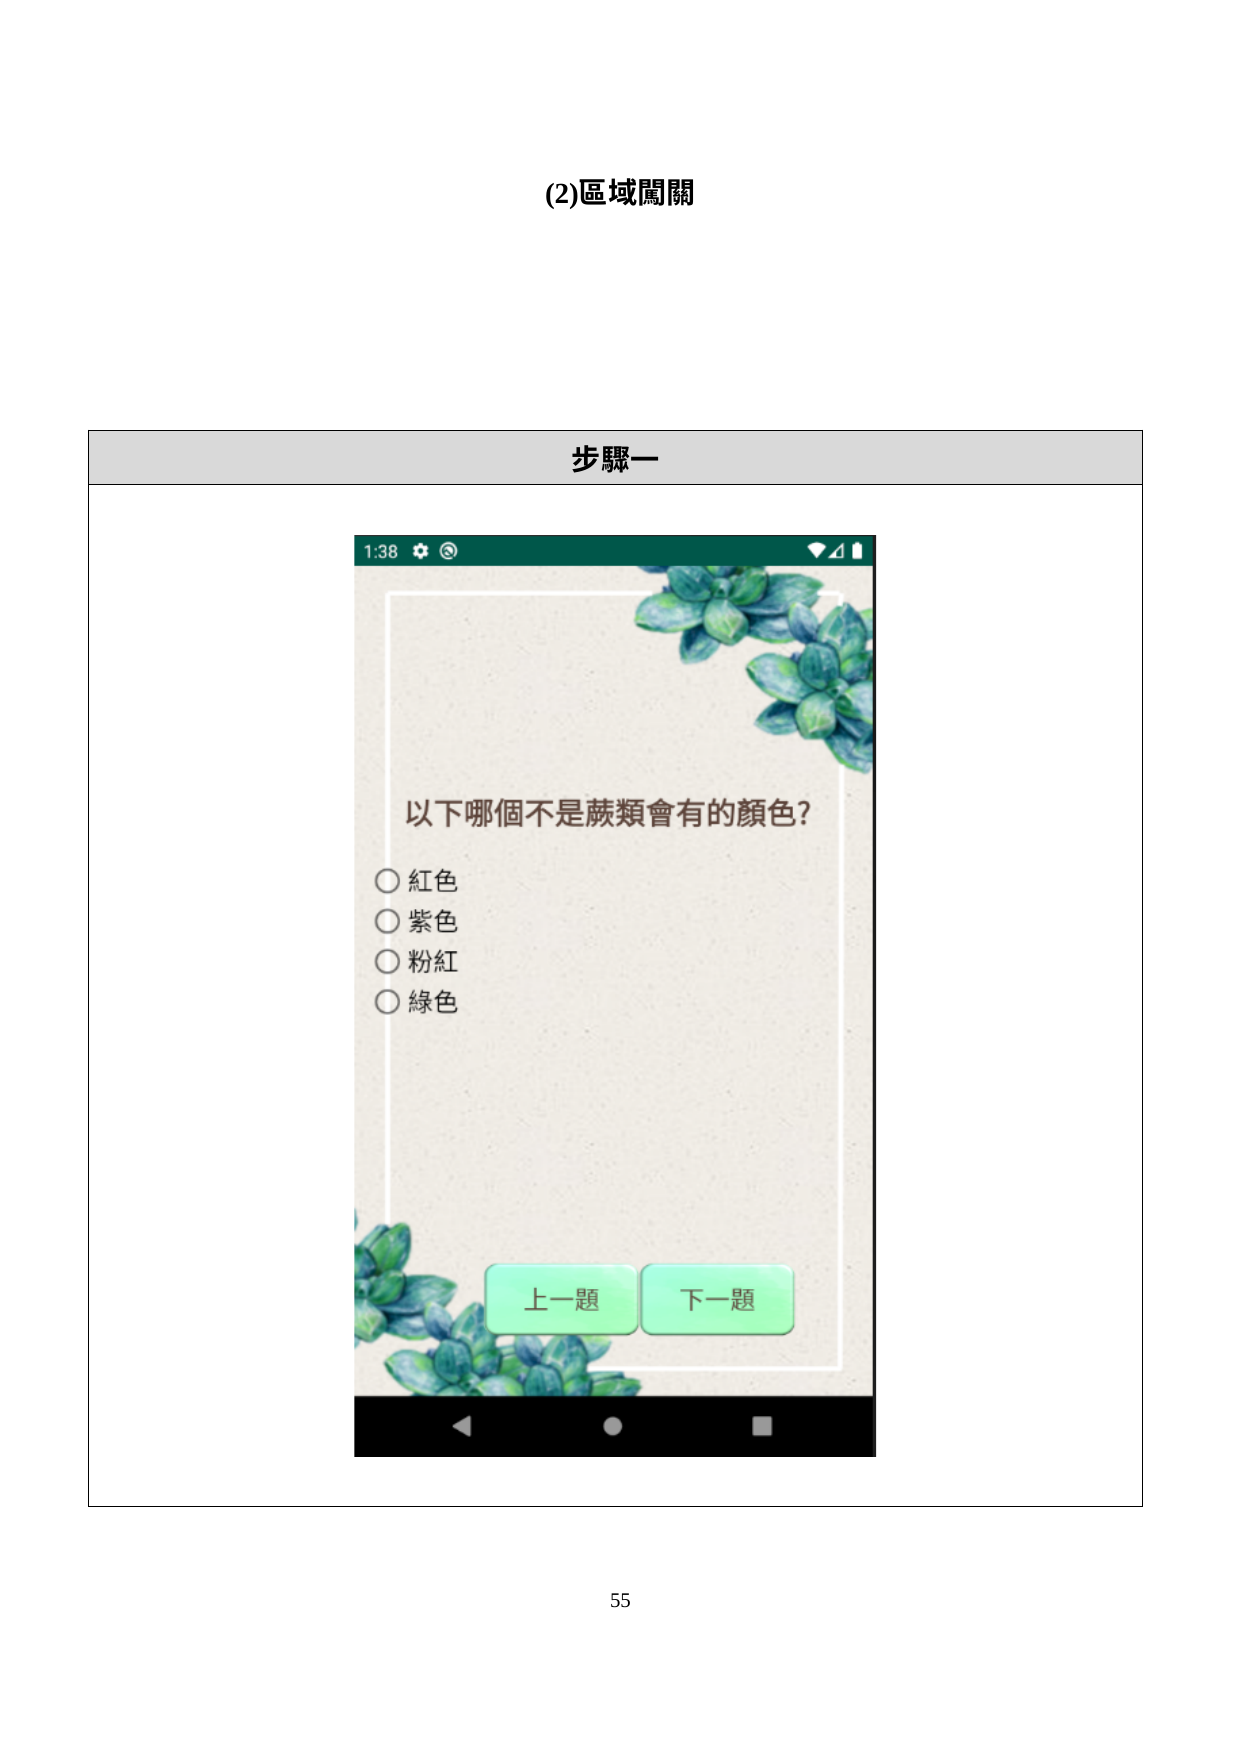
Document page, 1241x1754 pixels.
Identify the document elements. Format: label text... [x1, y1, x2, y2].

text (2)區域闖關 [89, 170, 1152, 212]
table_cell [89, 485, 1142, 1506]
picture [354, 535, 877, 1457]
table_header 步驟一 [89, 431, 1142, 484]
